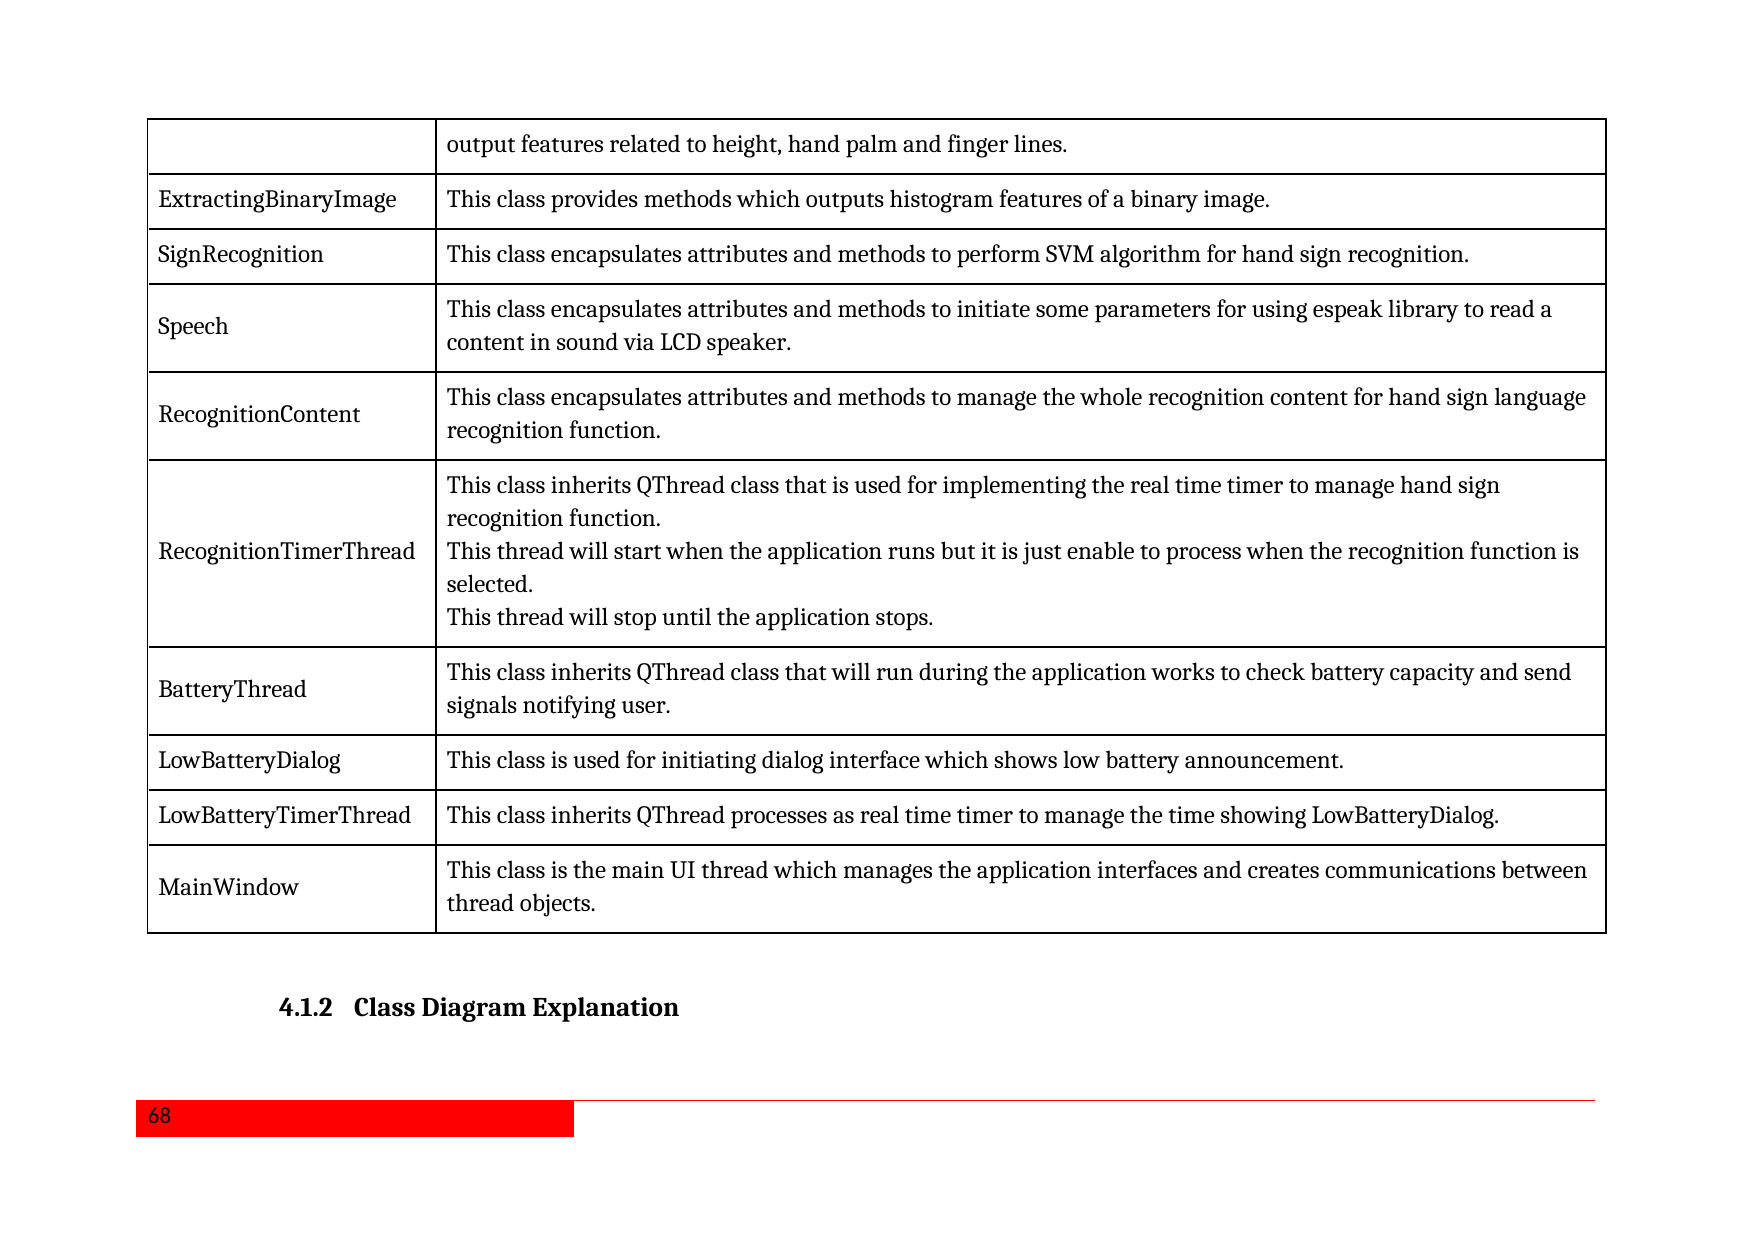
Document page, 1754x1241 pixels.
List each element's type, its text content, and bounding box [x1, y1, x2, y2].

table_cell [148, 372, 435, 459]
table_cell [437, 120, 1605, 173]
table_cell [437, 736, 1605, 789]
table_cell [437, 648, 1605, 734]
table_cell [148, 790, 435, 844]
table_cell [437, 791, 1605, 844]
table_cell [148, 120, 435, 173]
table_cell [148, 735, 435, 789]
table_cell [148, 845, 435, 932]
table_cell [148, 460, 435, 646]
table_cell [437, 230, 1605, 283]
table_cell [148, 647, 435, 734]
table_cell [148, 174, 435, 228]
subtitle Class Diagram Explanation [279, 992, 1606, 1023]
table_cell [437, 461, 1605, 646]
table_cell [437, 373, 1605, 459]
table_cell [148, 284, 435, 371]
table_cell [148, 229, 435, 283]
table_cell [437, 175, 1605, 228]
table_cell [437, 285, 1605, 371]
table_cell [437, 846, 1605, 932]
